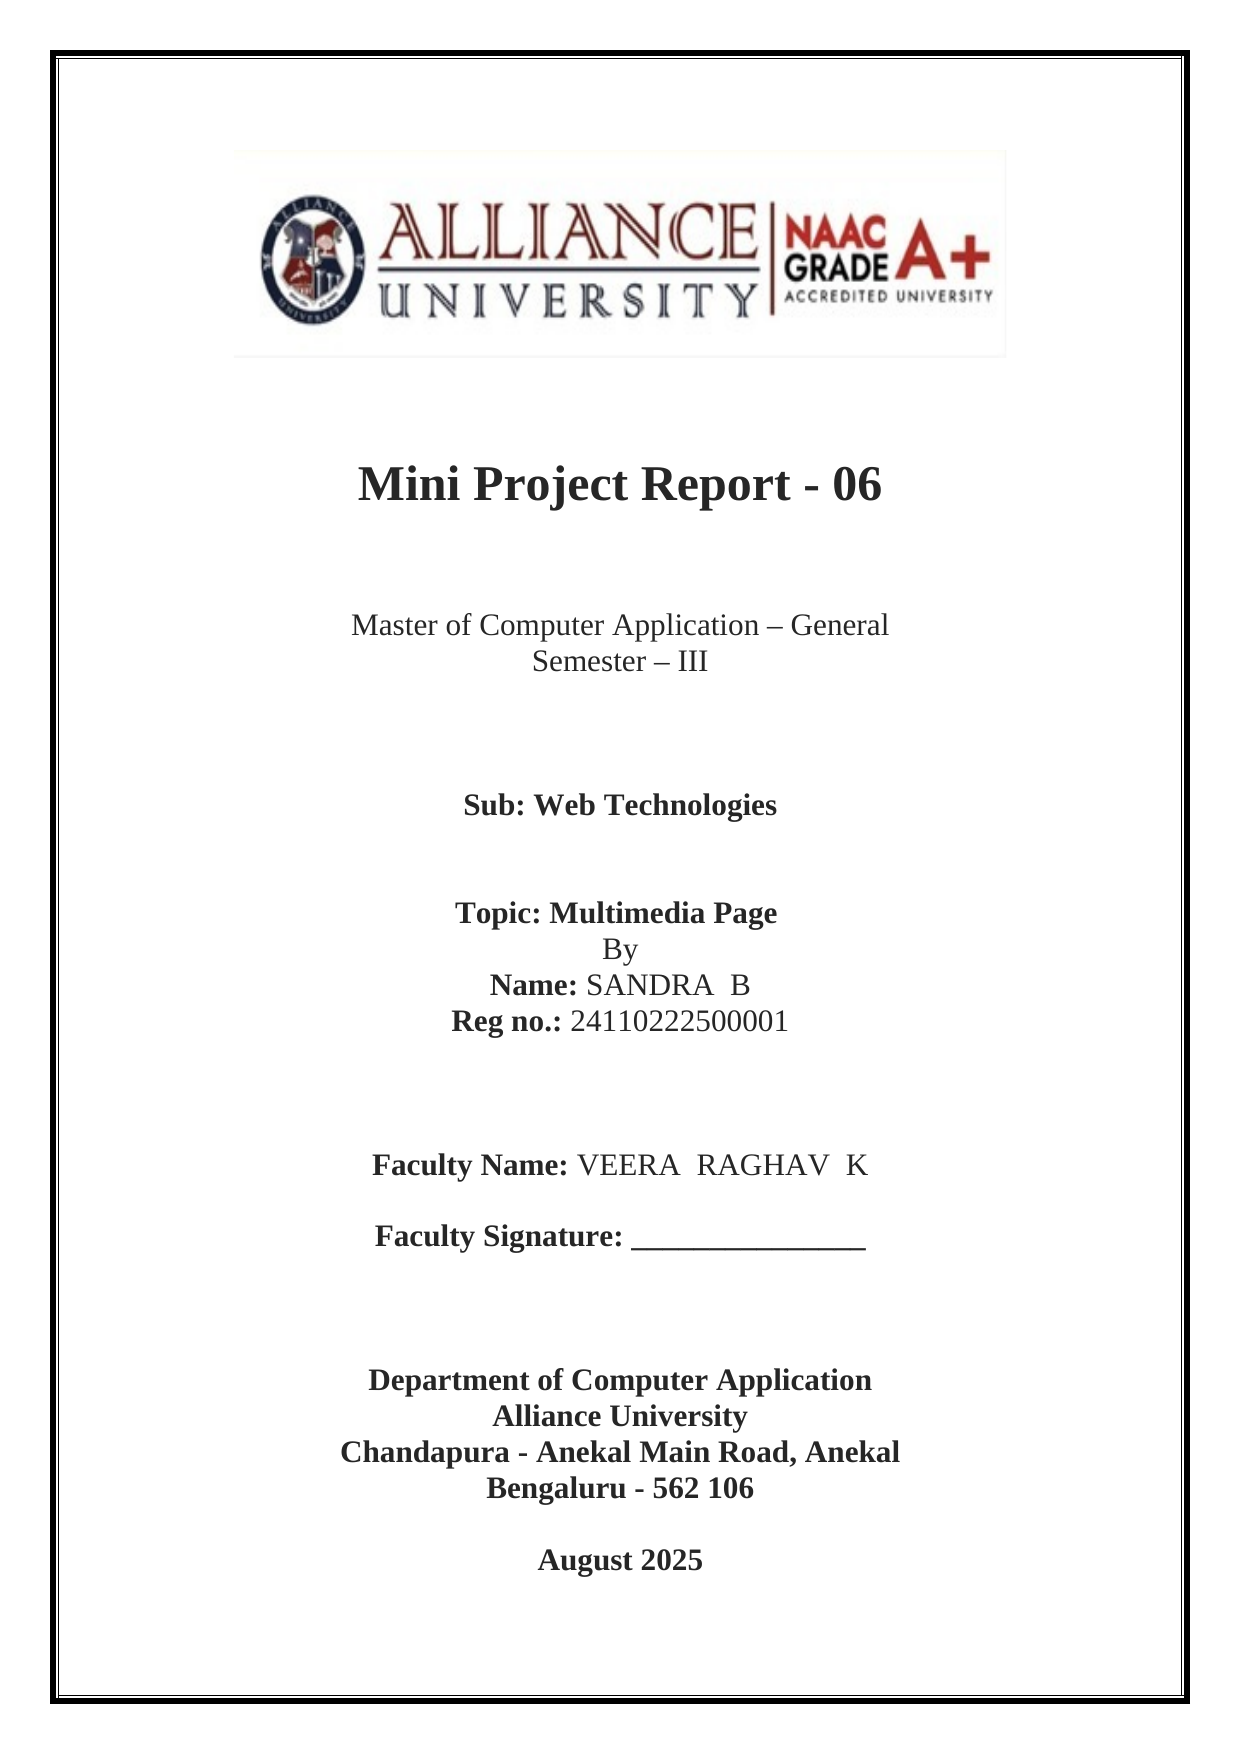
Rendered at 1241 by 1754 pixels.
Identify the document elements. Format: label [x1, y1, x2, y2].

picture [233, 150, 1007, 358]
